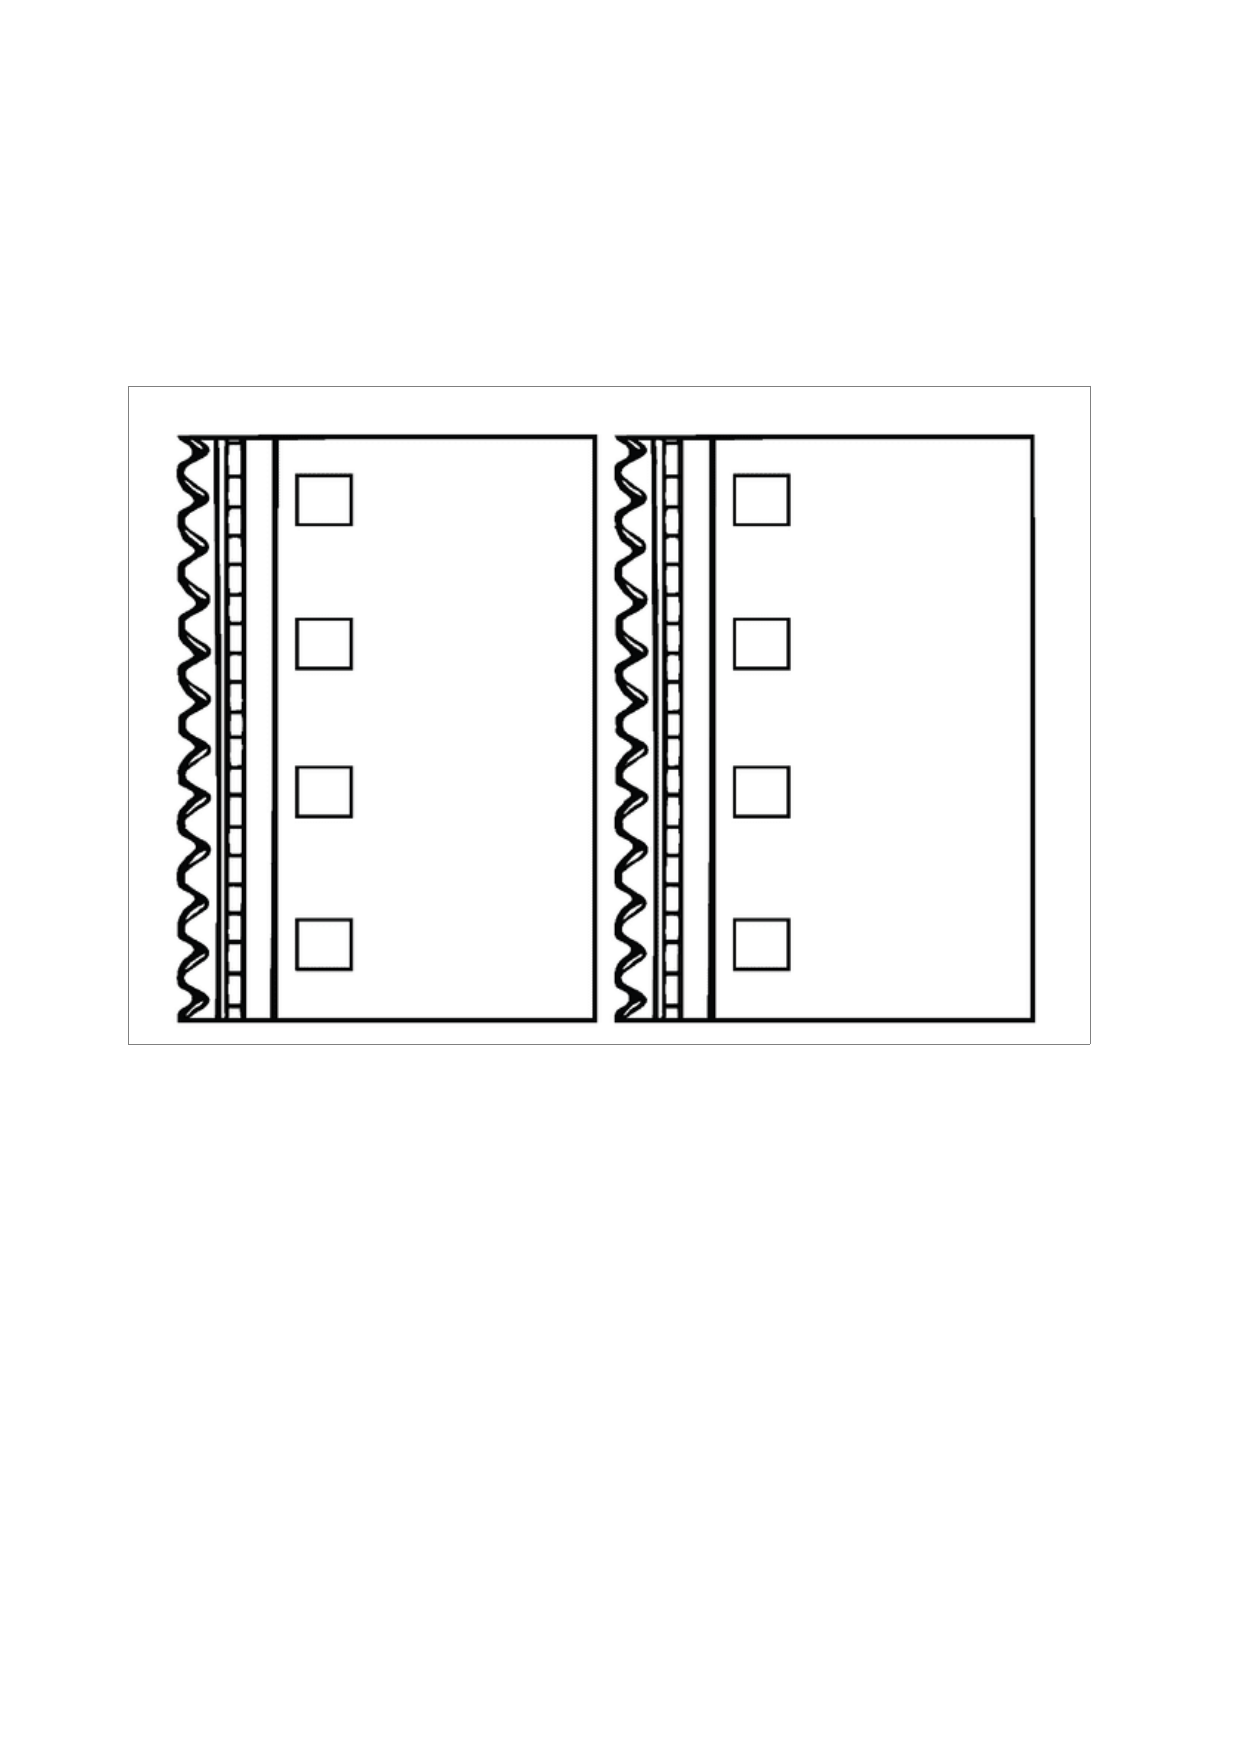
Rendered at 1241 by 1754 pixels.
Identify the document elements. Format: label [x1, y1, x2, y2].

picture [129, 387, 1090, 1044]
